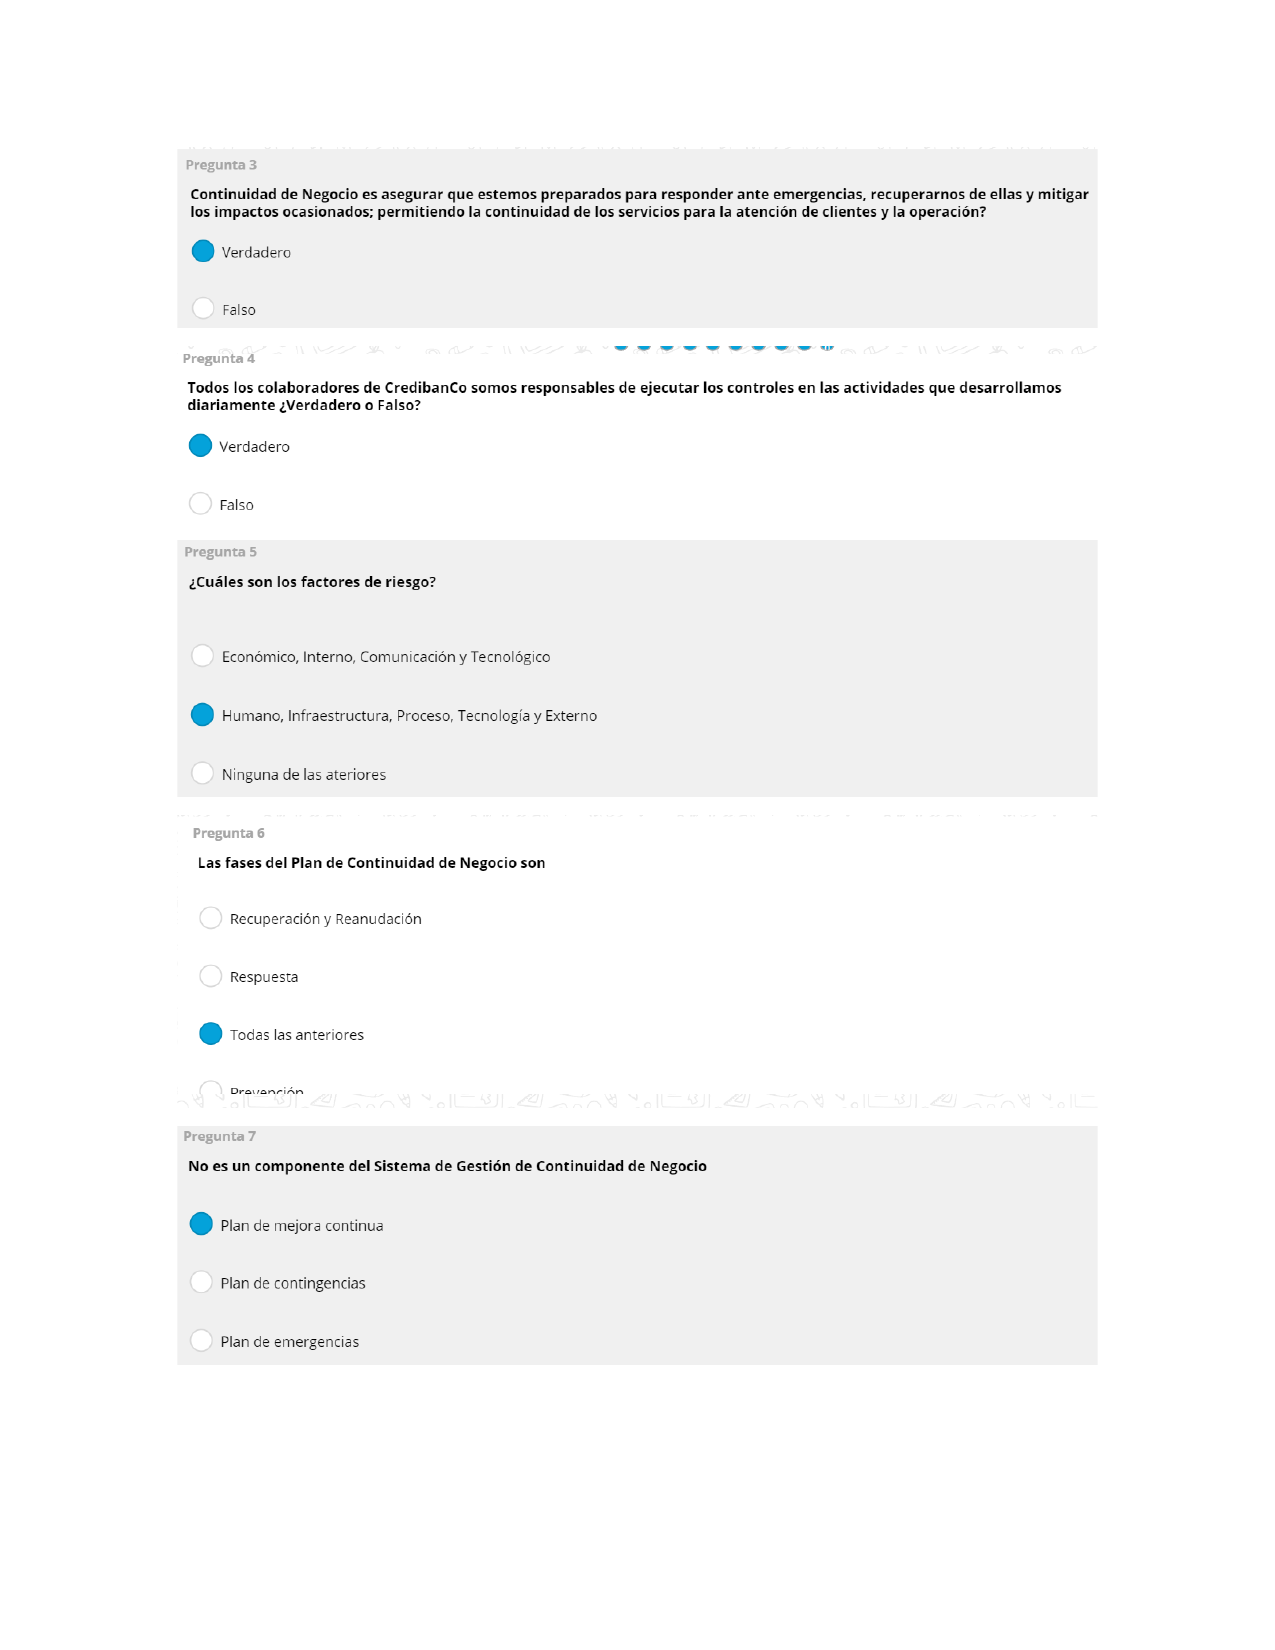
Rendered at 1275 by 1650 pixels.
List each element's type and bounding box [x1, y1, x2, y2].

picture [177, 1126, 1098, 1365]
picture [177, 346, 1098, 522]
picture [177, 540, 1098, 797]
picture [177, 147, 1098, 328]
picture [177, 815, 1098, 1108]
